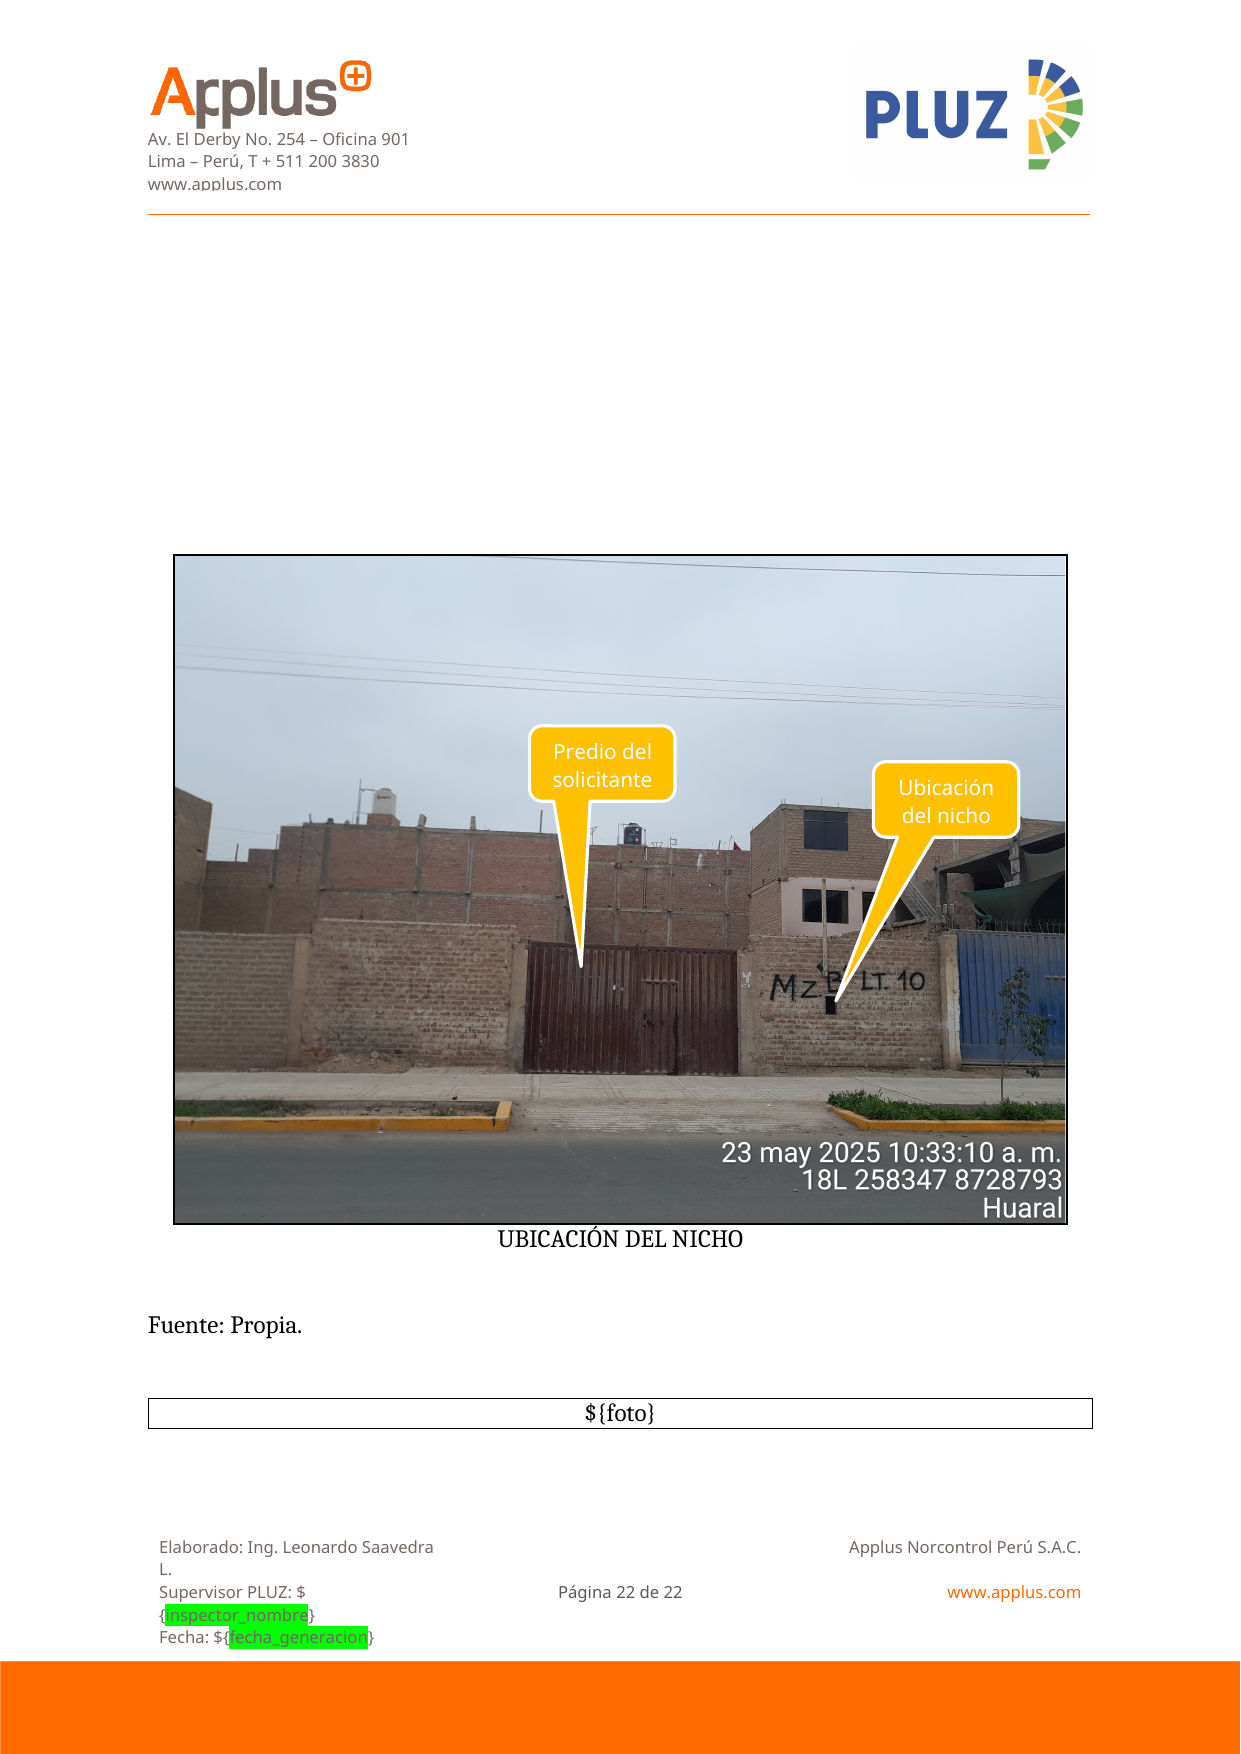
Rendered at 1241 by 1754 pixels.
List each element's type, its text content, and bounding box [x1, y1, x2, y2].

table_header ${foto} [149, 1399, 1092, 1427]
text UBICACIÓN DEL NICHO [148, 1225, 1092, 1254]
picture [0, 0, 1240, 1754]
text Fuente: Propia. [148, 1311, 1092, 1340]
